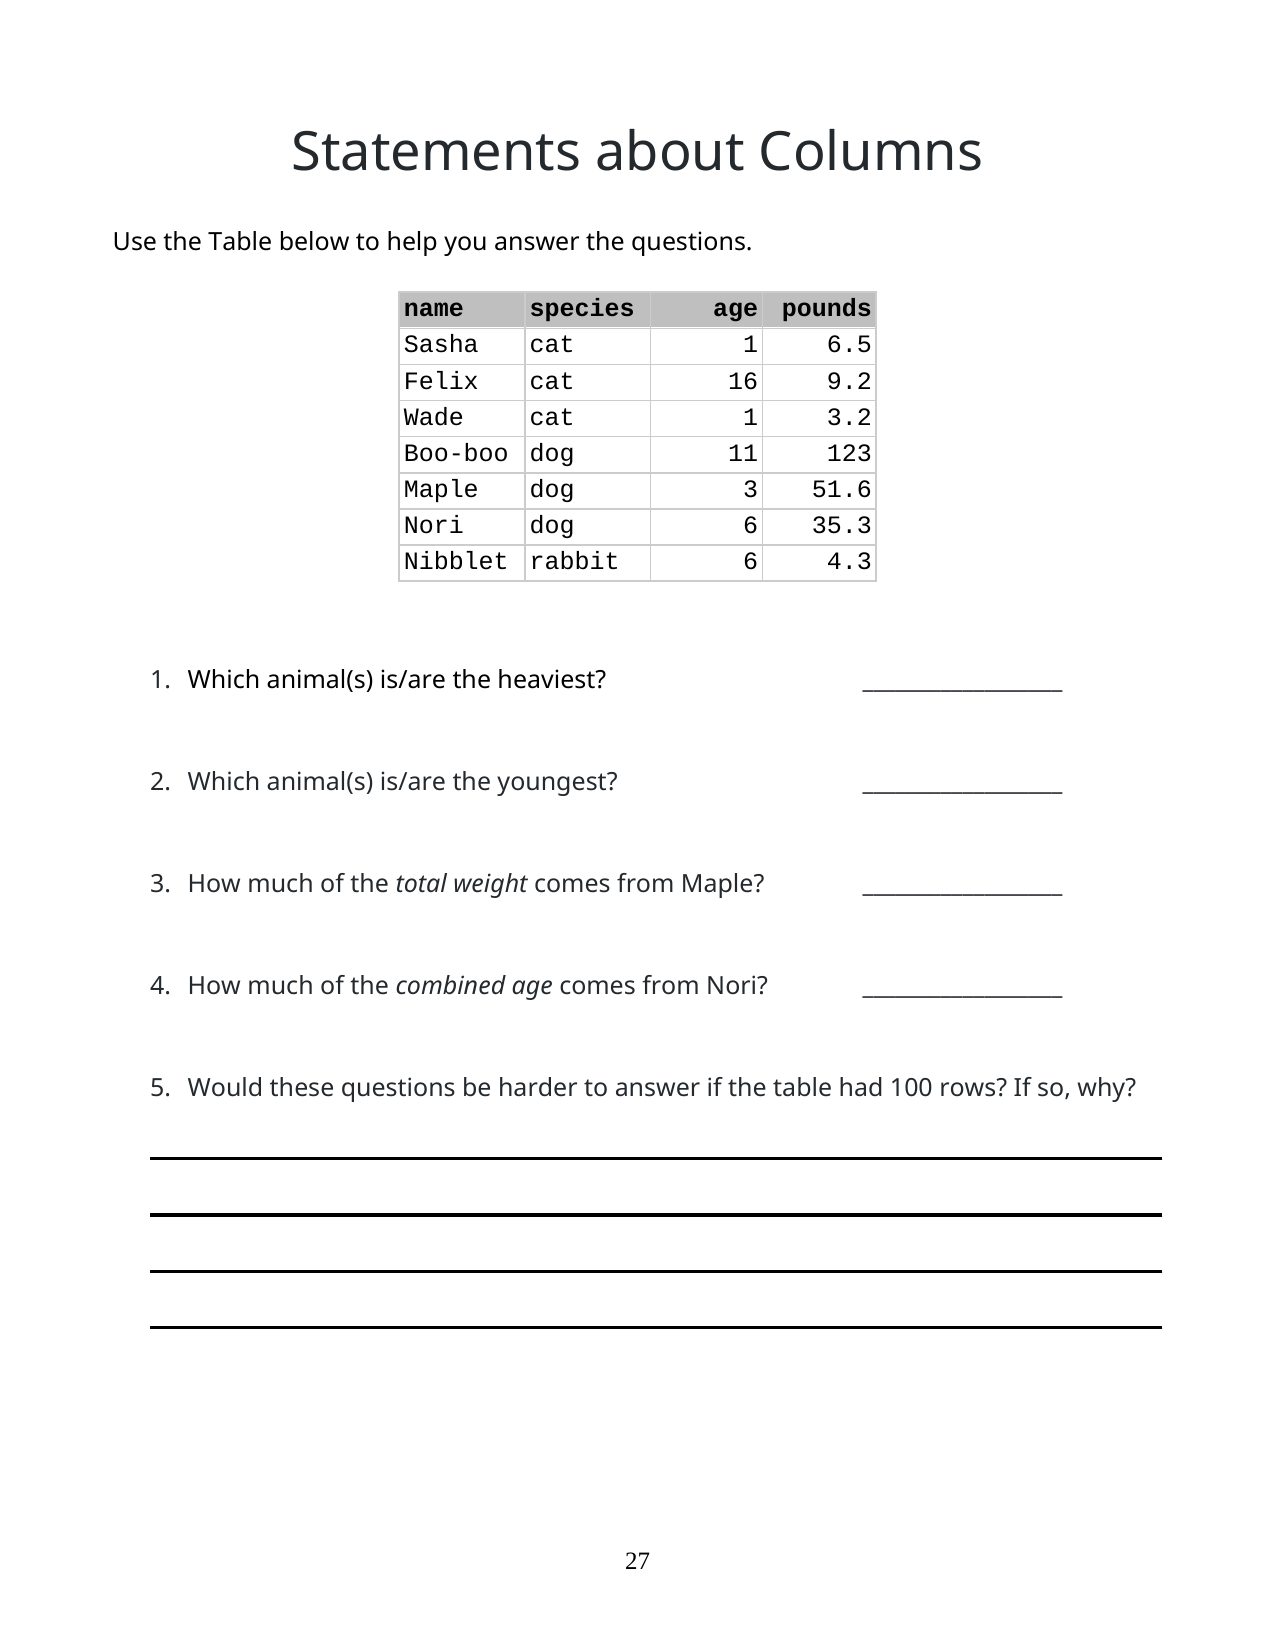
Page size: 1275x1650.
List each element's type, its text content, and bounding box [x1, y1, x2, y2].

list How much of the total weight comes from Maple? __________________ [150, 866, 1162, 900]
subtitle Statements about Columns [112, 112, 1162, 186]
table_cell Felix [400, 365, 524, 400]
table_cell 6 [651, 546, 762, 580]
table_cell 9.2 [763, 365, 875, 400]
table_cell 123 [763, 437, 875, 472]
table_cell 1 [651, 329, 762, 363]
list Would these questions be harder to answer if the table had 100 rows? If so, why? [150, 1070, 1162, 1104]
table_cell Boo-boo [400, 437, 524, 472]
table_header name [400, 293, 524, 327]
table_header species [526, 293, 650, 327]
table_cell Sasha [400, 329, 524, 363]
list Which animal(s) is/are the heaviest? __________________ [150, 661, 1162, 695]
table_cell 3.2 [763, 401, 875, 436]
table_cell cat [526, 365, 650, 400]
table_header age [651, 293, 762, 327]
table_header pounds [763, 293, 875, 327]
table_cell 6.5 [763, 329, 875, 363]
table_cell Nori [400, 510, 524, 544]
table_cell Maple [400, 474, 524, 508]
table_cell dog [526, 474, 650, 508]
table_cell 3 [651, 474, 762, 508]
table_cell rabbit [526, 546, 650, 580]
table_cell 51.6 [763, 474, 875, 508]
table_cell 6 [651, 510, 762, 544]
table_cell 1 [651, 401, 762, 436]
table_cell cat [526, 329, 650, 363]
table_cell 35.3 [763, 510, 875, 544]
table_cell Wade [400, 401, 524, 436]
table_cell dog [526, 510, 650, 544]
table_cell 11 [651, 437, 762, 472]
table_cell dog [526, 437, 650, 472]
table_cell cat [526, 401, 650, 436]
text Use the Table below to help you answer the questions. [112, 223, 1162, 257]
list Which animal(s) is/are the youngest? __________________ [150, 763, 1162, 798]
table_cell 16 [651, 365, 762, 400]
table_cell Nibblet [400, 546, 524, 580]
table_cell 4.3 [763, 546, 875, 580]
list How much of the combined age comes from Nori? __________________ [150, 968, 1162, 1002]
